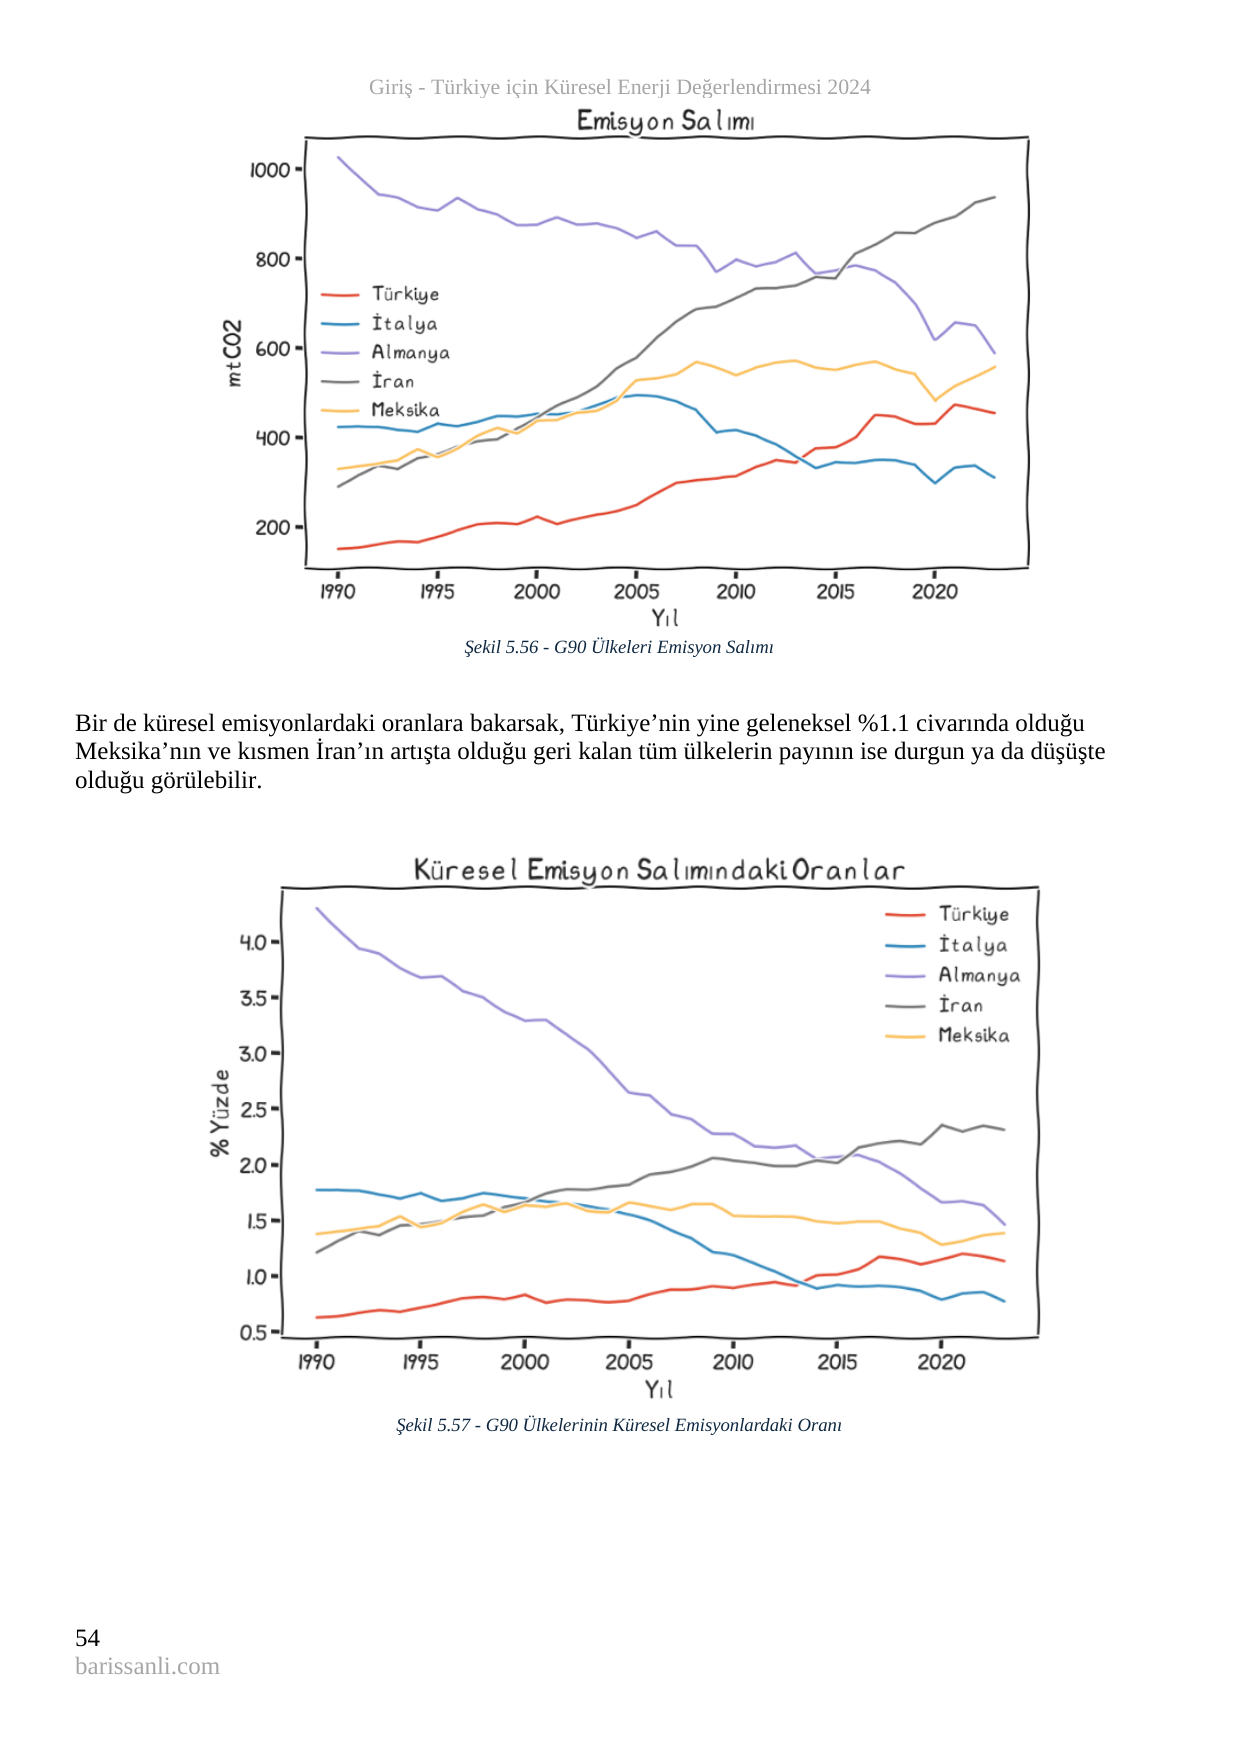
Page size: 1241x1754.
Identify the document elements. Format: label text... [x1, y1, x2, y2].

text Bir de küresel emisyonlardaki oranlara bakarsak, Türkiye’nin yine geleneksel %1.1 civarında olduğu Meksika’nın ve kısmen İran’ın artışta olduğu geri kalan tüm ülkelerin payının ise durgun ya da düşüşte olduğu görülebilir. [75, 708, 1165, 794]
picture [198, 98, 1042, 637]
picture [192, 851, 1048, 1414]
